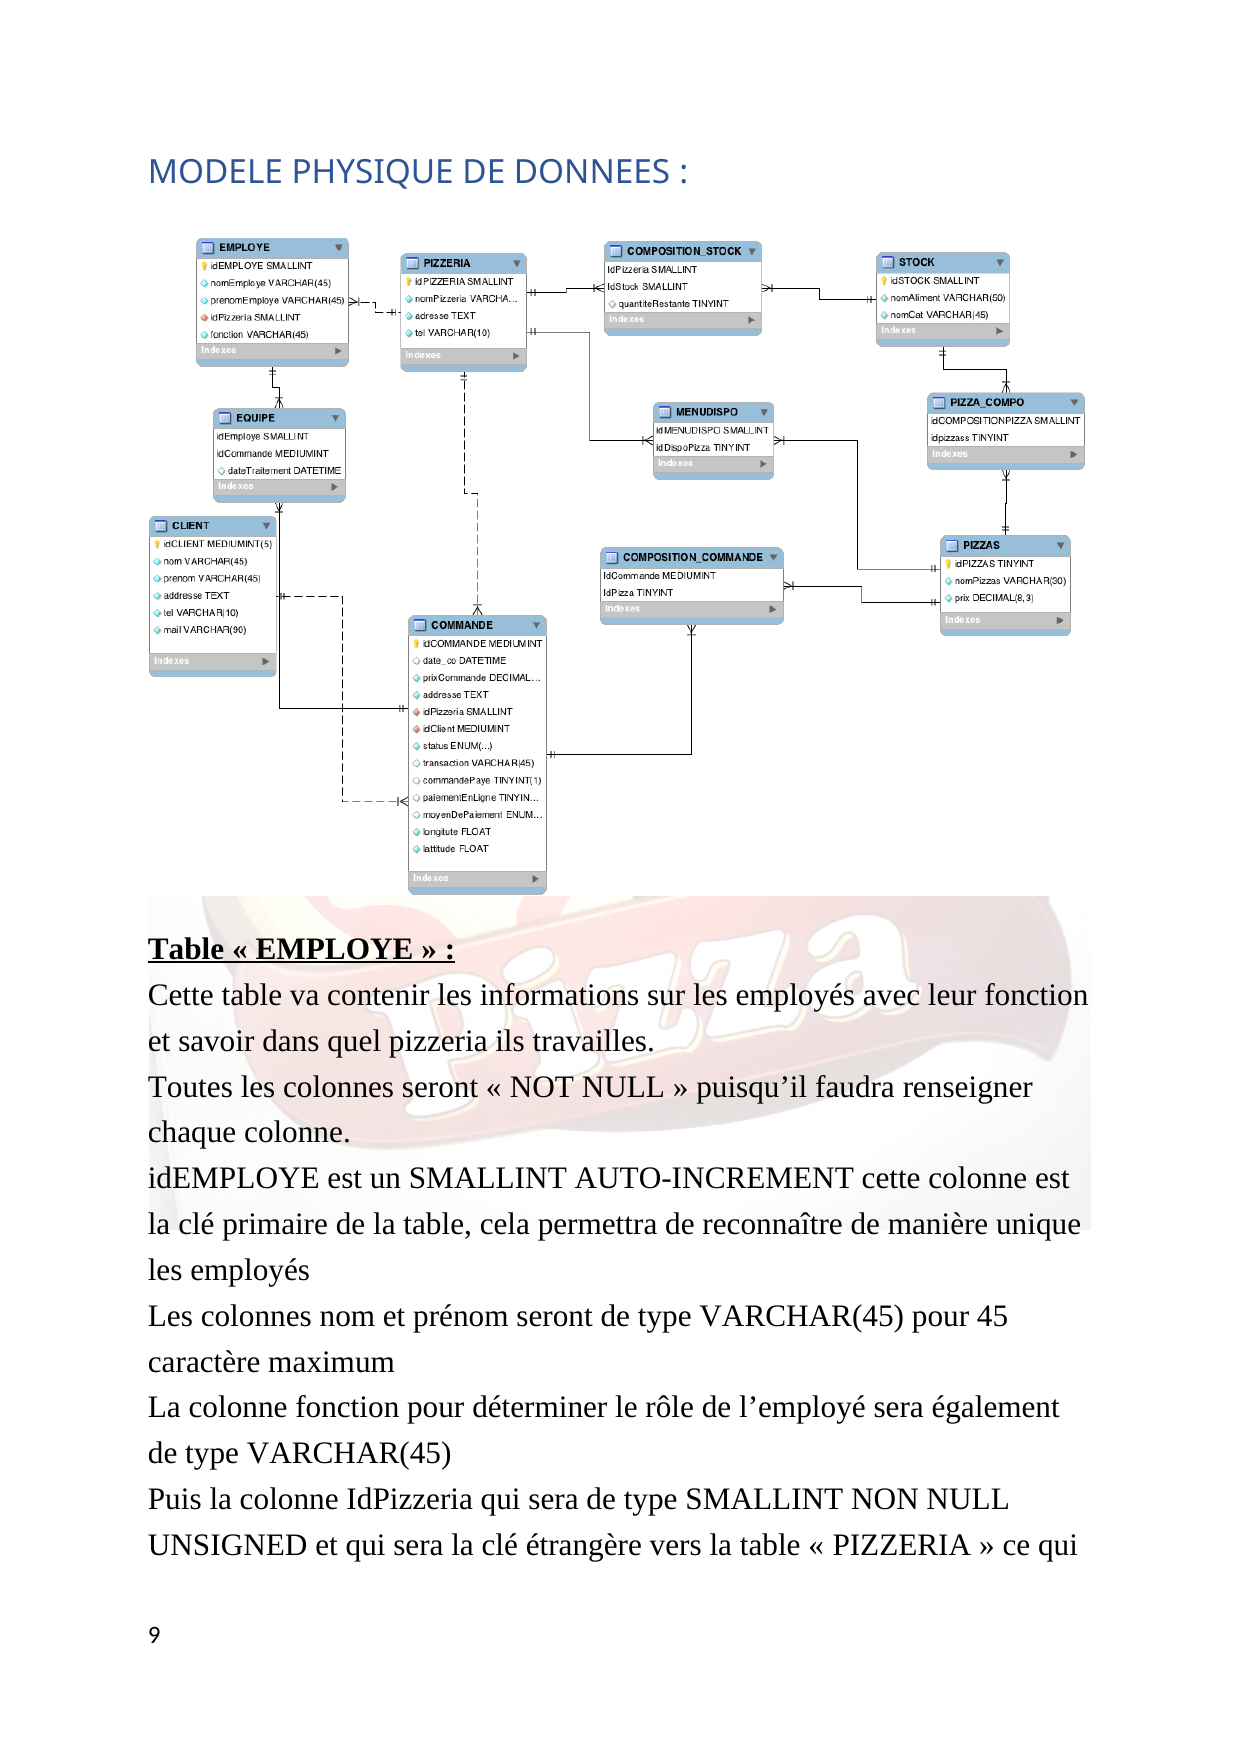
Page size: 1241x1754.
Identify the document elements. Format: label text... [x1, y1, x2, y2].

picture [147, 238, 1092, 896]
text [148, 920, 1093, 1562]
subtitle MODELE PHYSIQUE DE DONNEES : [148, 148, 1093, 238]
